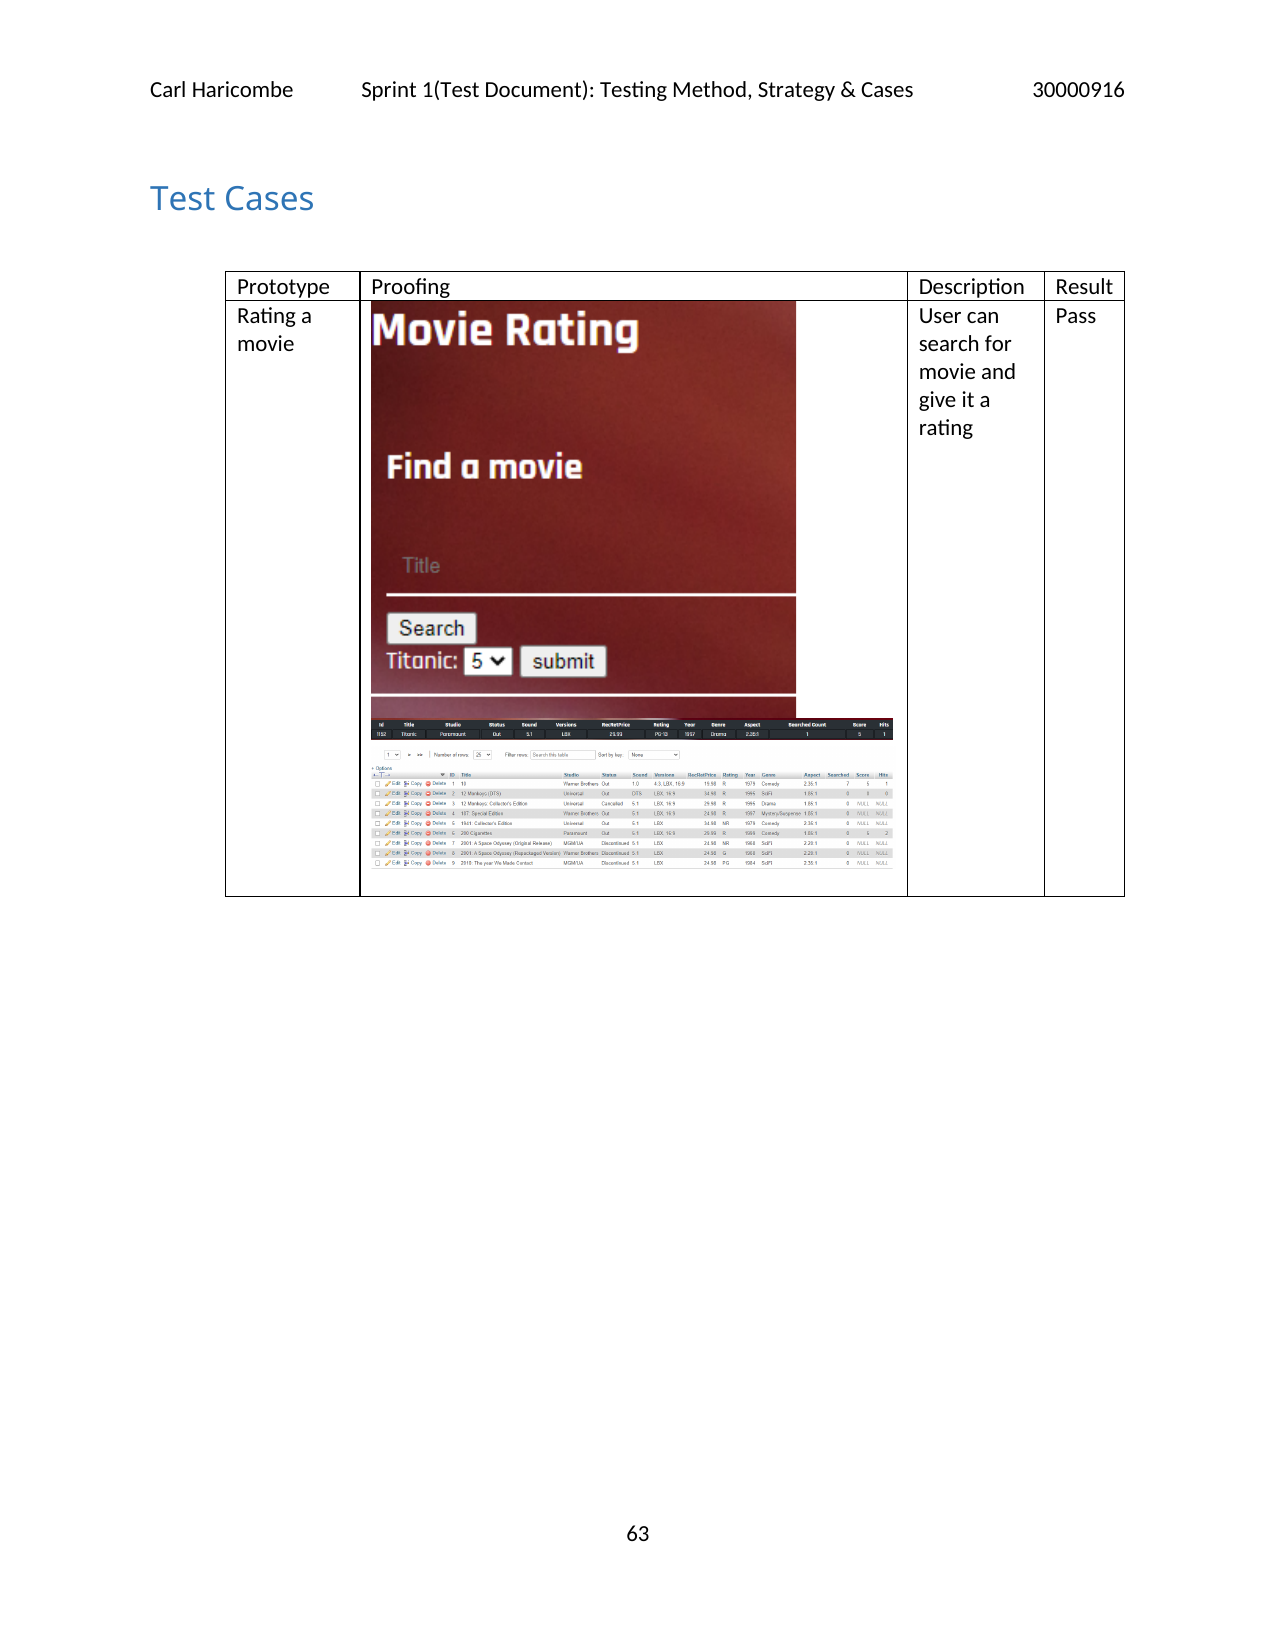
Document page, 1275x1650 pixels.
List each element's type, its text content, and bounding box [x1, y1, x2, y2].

table_cell Pass [1045, 301, 1124, 896]
table_cell [361, 301, 907, 896]
picture [371, 746, 897, 869]
table_header Prototype [226, 272, 359, 300]
table_header Proofing [361, 272, 907, 300]
table_cell User can search for movie and give it a rating [908, 301, 1044, 896]
table_cell Rating a movie [226, 301, 359, 896]
table_header Result [1045, 272, 1124, 300]
picture [371, 301, 893, 740]
subtitle Test Cases [150, 175, 1125, 220]
table_header Description [908, 272, 1044, 300]
